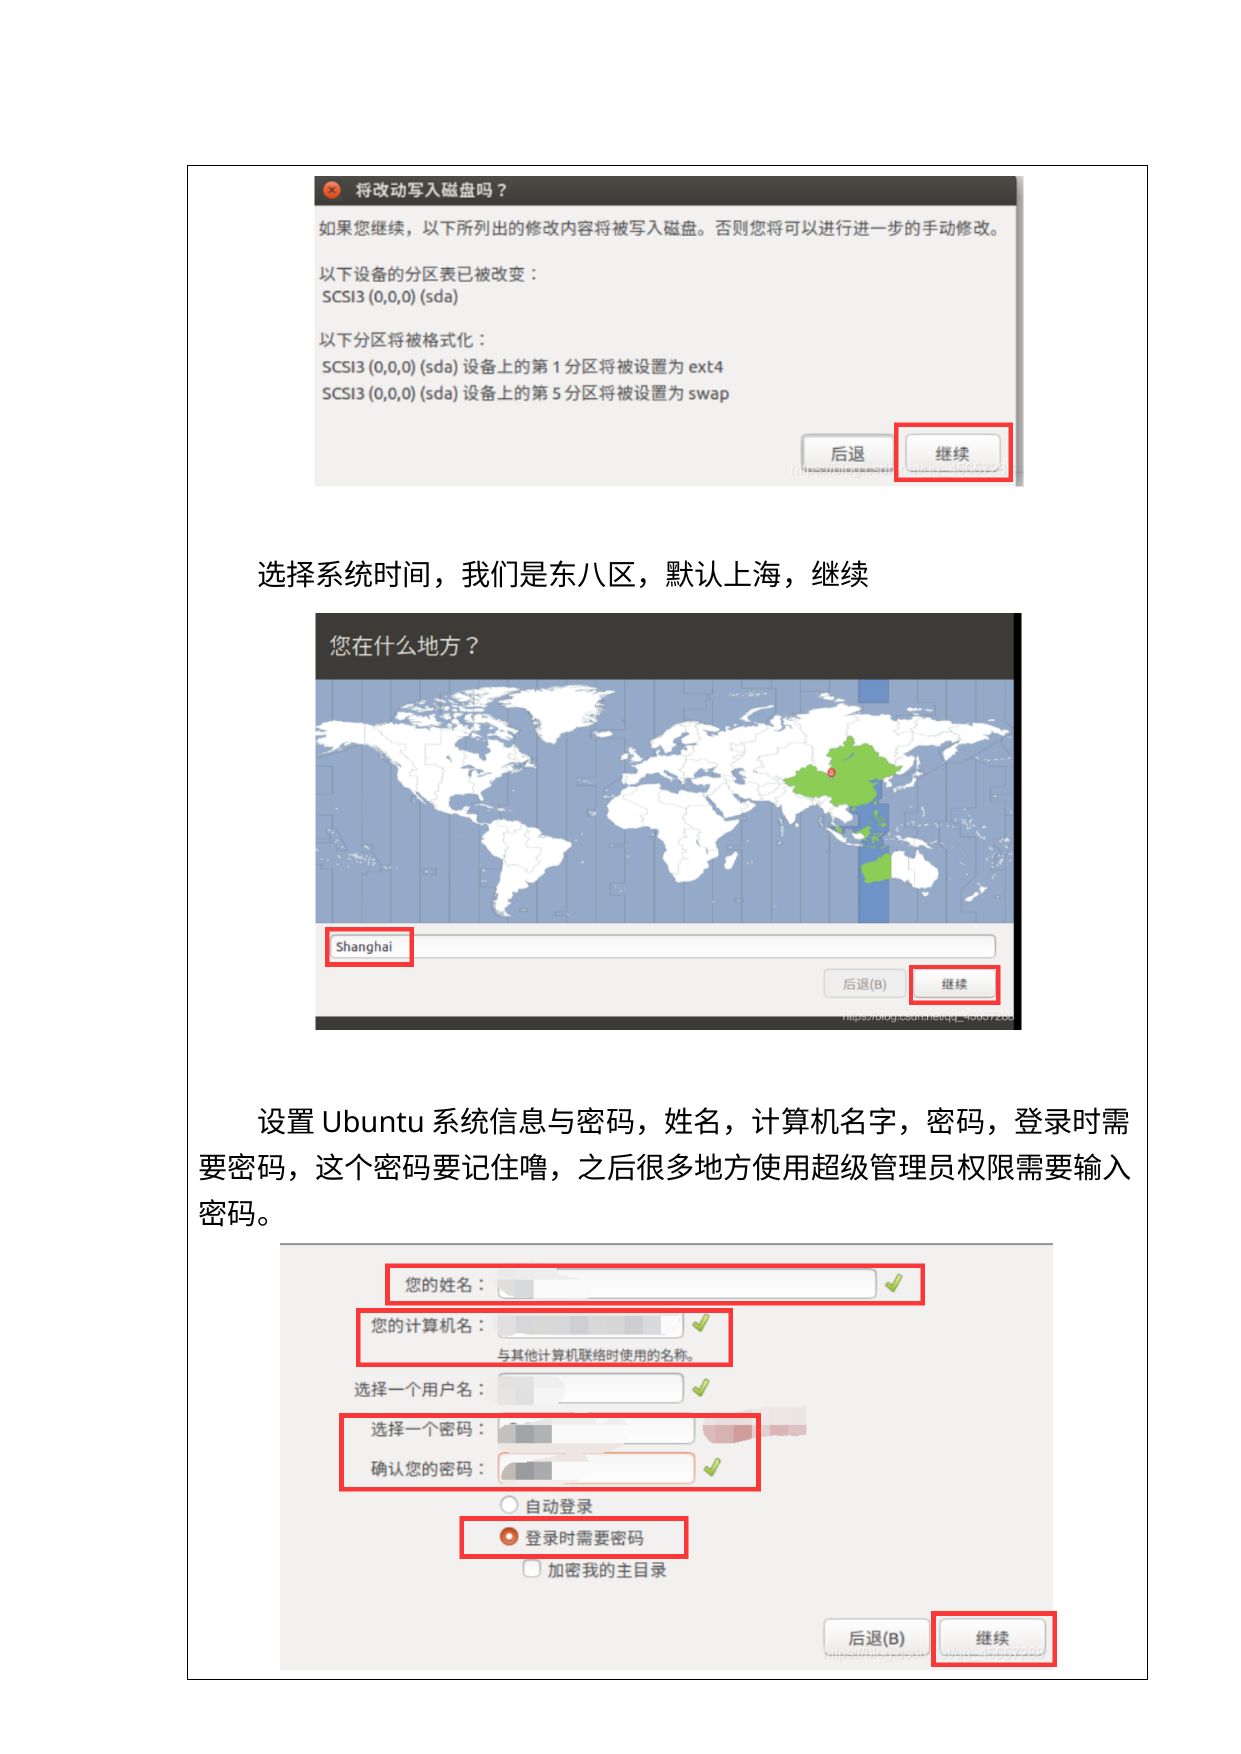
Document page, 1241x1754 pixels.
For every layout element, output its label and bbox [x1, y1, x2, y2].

table_header [188, 166, 1147, 1679]
picture [274, 1239, 1061, 1679]
picture [304, 171, 1031, 492]
picture [307, 600, 1028, 1039]
